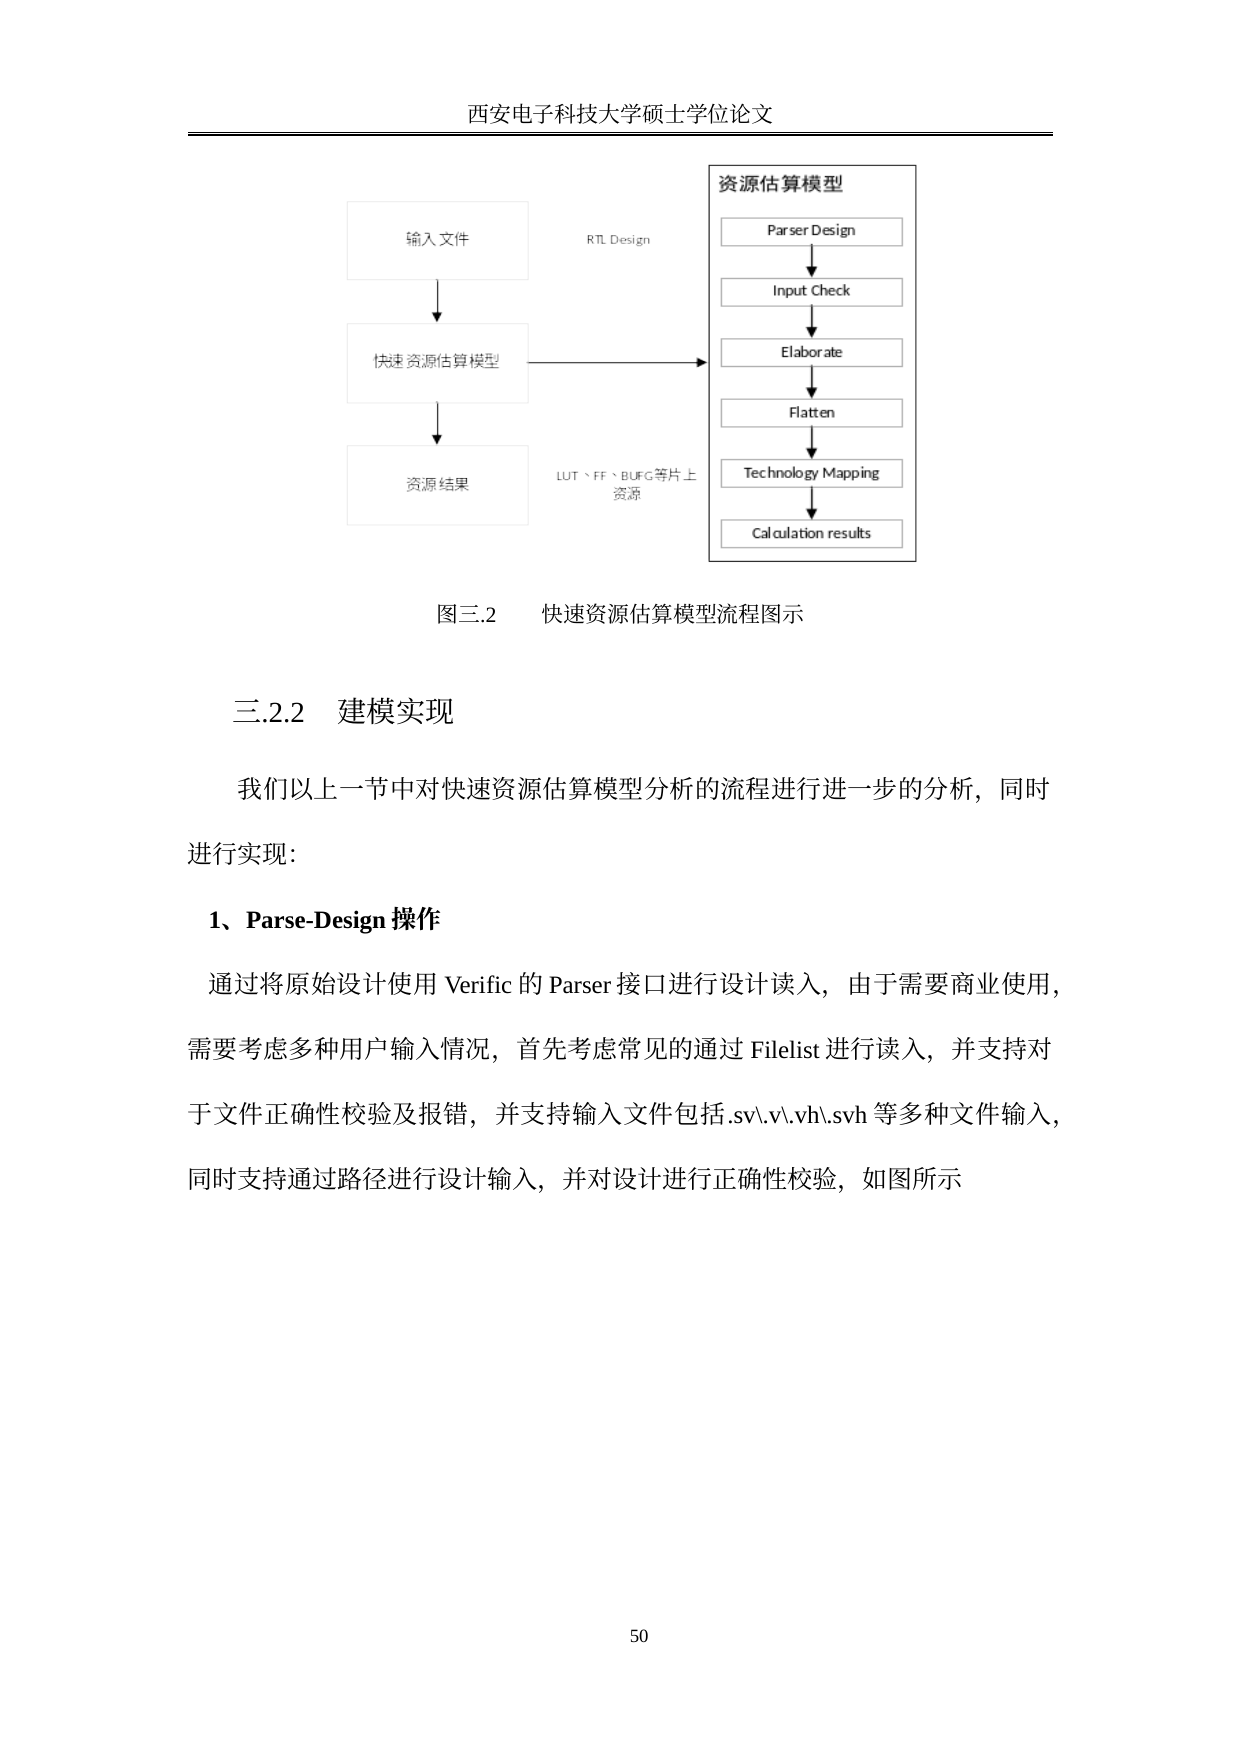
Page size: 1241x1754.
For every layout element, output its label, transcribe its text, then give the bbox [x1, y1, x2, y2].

text 通过将原始设计使用Verific的Parser接口进行设计读入，由于需要商业使用，需要考虑多种用户输入情况，首先考虑常见的通过Filelist进行读入，并支持对于文件正确性校验及报错，并支持输入文件包括.sv\.v\.vh\.svh等多种文件输入，同时支持通过路径进行设计输入，并对设计进行正确性校验，如图所示 [187, 950, 1053, 1210]
text 我们以上一节中对快速资源估算模型分析的流程进行进一步的分析，同时进行实现： [187, 755, 1053, 885]
text 1、Parse-Design操作 [187, 885, 1053, 950]
text 快速资源估算模型流程图示 [187, 597, 1053, 629]
subtitle 建模实现 [232, 678, 1053, 743]
